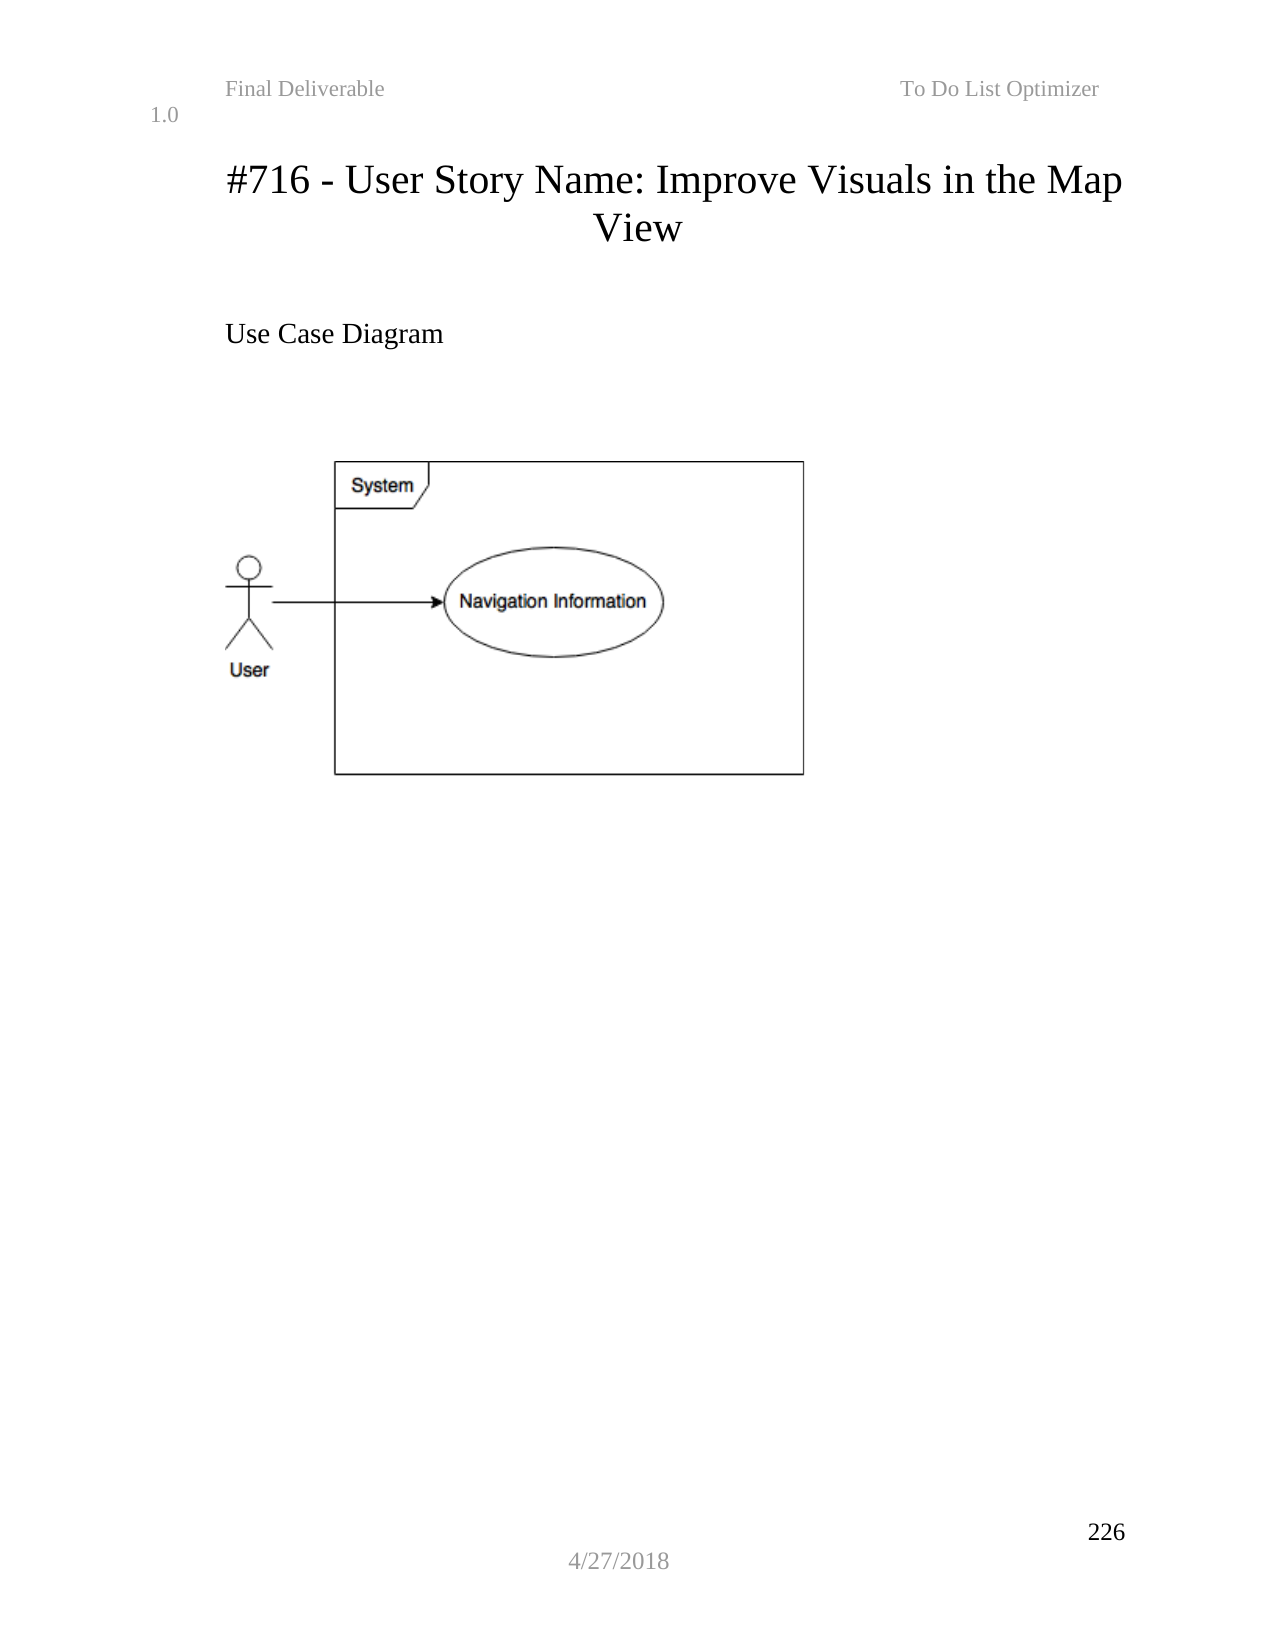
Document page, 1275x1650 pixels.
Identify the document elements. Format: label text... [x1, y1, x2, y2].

picture [225, 461, 805, 777]
subtitle #716 - User Story Name: Improve Visuals in the Map View [150, 154, 1125, 250]
title Use Case Diagram [150, 316, 1125, 349]
